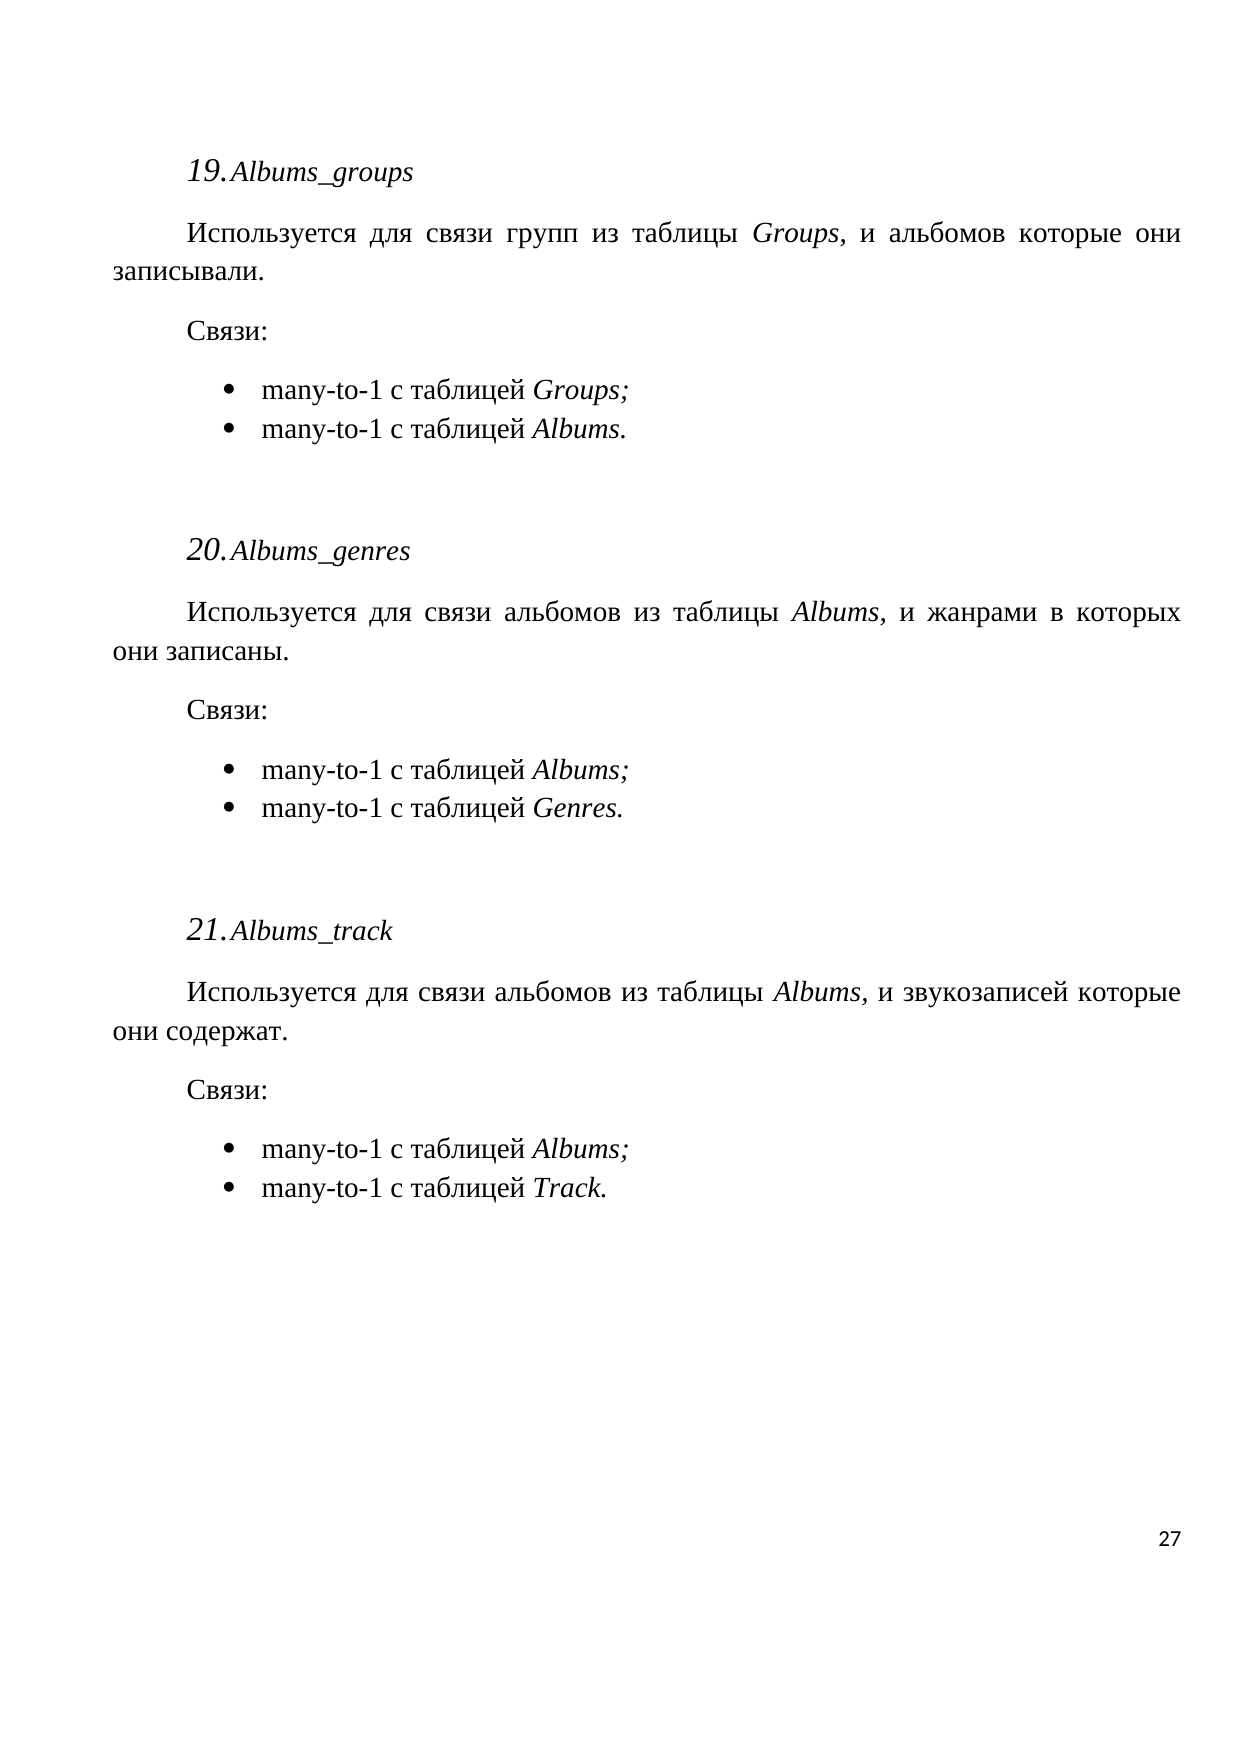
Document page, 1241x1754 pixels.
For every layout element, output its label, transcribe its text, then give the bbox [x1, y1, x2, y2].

list many-to-1 с таблицей Albums; [224, 752, 1181, 786]
text Используется для связи альбомов из таблицы Albums, и звукозаписей которые они содержат. [112, 974, 1181, 1046]
list many-to-1 с таблицей Track. [224, 1170, 1181, 1204]
list many-to-1 с таблицей Genres. [224, 791, 1181, 824]
list Albums_genres [186, 530, 1181, 568]
list many-to-1 с таблицей Albums. [224, 411, 1181, 444]
text Используется для связи альбомов из таблицы Albums, и жанрами в которых они записаны. [112, 594, 1181, 667]
text Связи: [112, 1072, 1181, 1106]
list many-to-1 с таблицей Groups; [224, 372, 1181, 406]
list many-to-1 с таблицей Albums; [224, 1132, 1181, 1165]
text Связи: [112, 692, 1181, 726]
list Albums_track [186, 909, 1181, 948]
text Связи: [112, 313, 1181, 346]
list Albums_groups [186, 150, 1181, 188]
text Используется для связи групп из таблицы Groups, и альбомов которые они записывали. [112, 215, 1181, 287]
